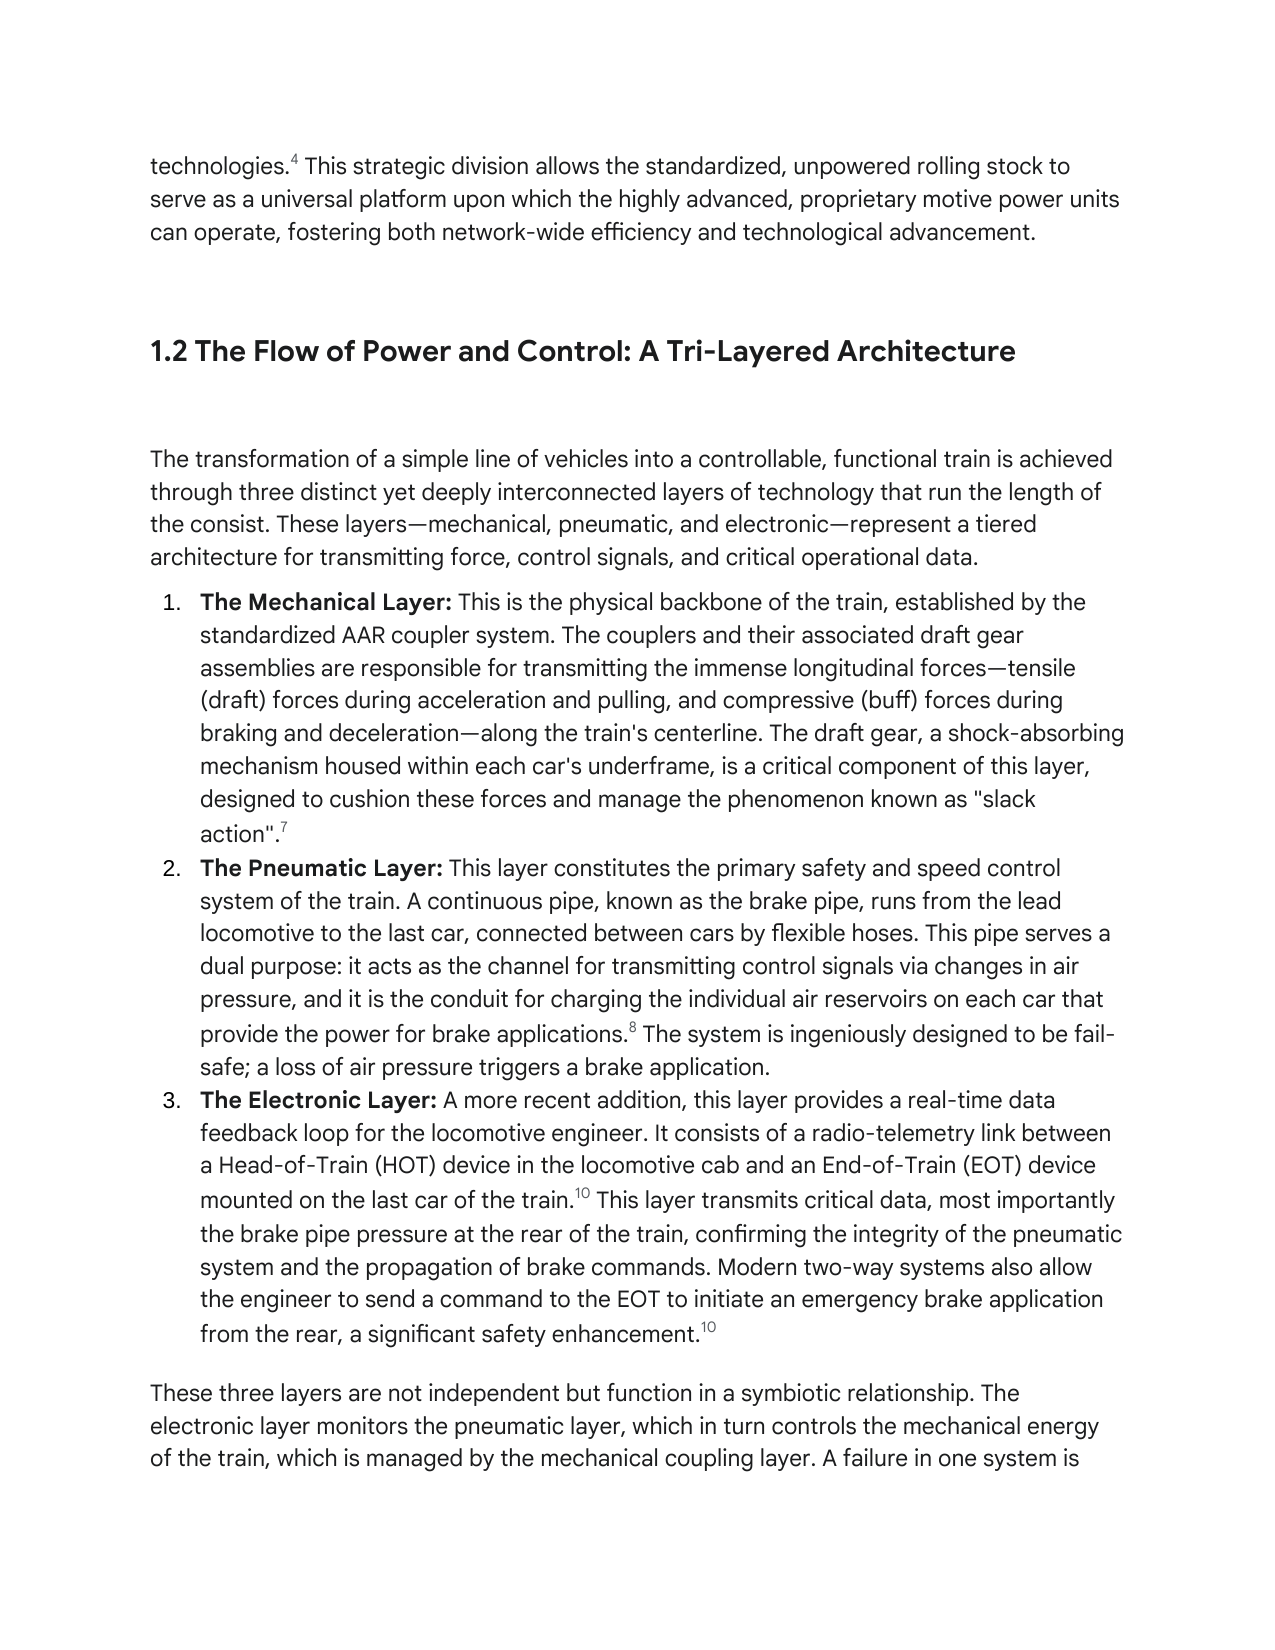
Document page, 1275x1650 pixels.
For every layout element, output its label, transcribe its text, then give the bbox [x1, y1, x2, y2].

subtitle 1.2 The Flow of Power and Control: A Tri-Layered Architecture [150, 333, 1125, 370]
list The Electronic Layer: A more recent addition, this layer provides a real-time data feedback loop for the locomotive engineer. It consists of a radio-telemetry link between a Head-of-Train (HOT) device in the locomotive cab and an End-of-Train (EOT) device mounted on the last car of the train.10 This layer transmits critical data, most importantly the brake pipe pressure at the rear of the train, confirming the integrity of the pneumatic system and the propagation of brake commands. Modern two-way systems also allow the engineer to send a command to the EOT to initiate an emergency brake application from the rear, a significant safety enhancement.10 [162, 1086, 1125, 1350]
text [150, 150, 1125, 247]
text The transformation of a simple line of vehicles into a controllable, functional train is achieved through three distinct yet deeply interconnected layers of technology that run the length of the consist. These layers—mechanical, pneumatic, and electronic—represent a tiered architecture for transmitting force, control signals, and critical operational data. [150, 445, 1125, 572]
list The Mechanical Layer: This is the physical backbone of the train, established by the standardized AAR coupler system. The couplers and their associated draft gear assemblies are responsible for transmitting the immense longitudinal forces—tensile (draft) forces during acceleration and pulling, and compressive (buff) forces during braking and deceleration—along the train's centerline. The draft gear, a shock-absorbing mechanism housed within each car's underframe, is a critical component of this layer, designed to cushion these forces and manage the phenomenon known as "slack action".7 [162, 589, 1125, 850]
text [150, 1379, 1125, 1473]
list The Pneumatic Layer: This layer constitutes the primary safety and speed control system of the train. A continuous pipe, known as the brake pipe, runs from the lead locomotive to the last car, connected between cars by flexible hoses. This pipe serves a dual purpose: it acts as the channel for transmitting control signals via changes in air pressure, and it is the conduit for charging the individual air reservoirs on each car that provide the power for brake applications.8 The system is ingeniously designed to be fail-safe; a loss of air pressure triggers a brake application. [162, 854, 1125, 1082]
